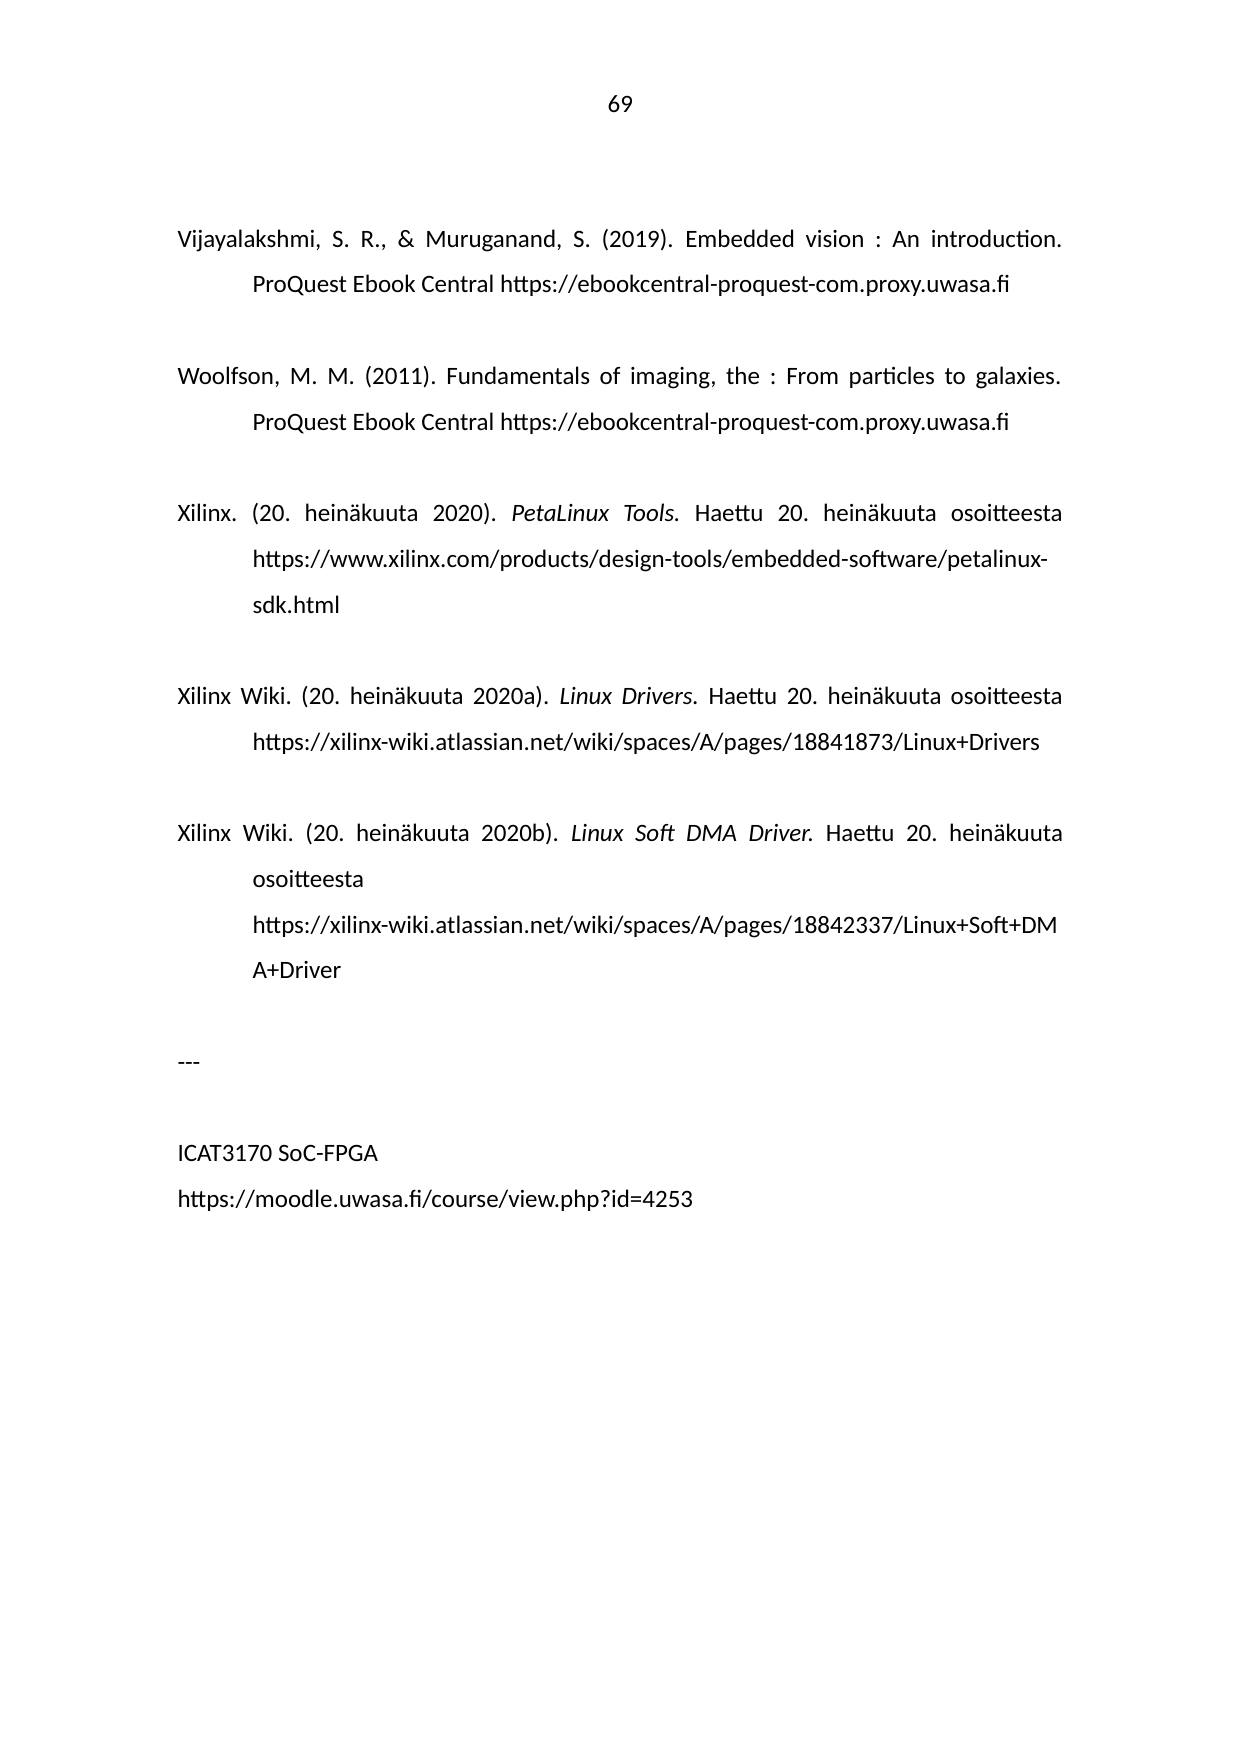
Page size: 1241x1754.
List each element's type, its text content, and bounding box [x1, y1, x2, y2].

text --- [177, 1046, 1063, 1077]
text Xilinx. (20. heinäkuuta 2020). PetaLinux Tools. Haettu 20. heinäkuuta osoitteesta https://www.xilinx.com/products/design-tools/embedded-software/petalinux-sdk.html [177, 497, 1063, 619]
text https://moodle.uwasa.fi/course/view.php?id=4253 [177, 1183, 1063, 1214]
text Xilinx Wiki. (20. heinäkuuta 2020b). Linux Soft DMA Driver. Haettu 20. heinäkuuta osoitteesta https://xilinx-wiki.atlassian.net/wiki/spaces/A/pages/18842337/Linux+Soft+DMA+Driver [177, 817, 1063, 985]
text Xilinx Wiki. (20. heinäkuuta 2020a). Linux Drivers. Haettu 20. heinäkuuta osoitteesta https://xilinx-wiki.atlassian.net/wiki/spaces/A/pages/18841873/Linux+Drivers [177, 680, 1063, 756]
text Woolfson, M. M. (2011). Fundamentals of imaging, the : From particles to galaxies. ProQuest Ebook Central https://ebookcentral-proquest-com.proxy.uwasa.fi [177, 360, 1063, 436]
text ICAT3170 SoC-FPGA [177, 1137, 1063, 1168]
text Vijayalakshmi, S. R., & Muruganand, S. (2019). Embedded vision : An introduction. ProQuest Ebook Central https://ebookcentral-proquest-com.proxy.uwasa.fi [177, 223, 1063, 299]
